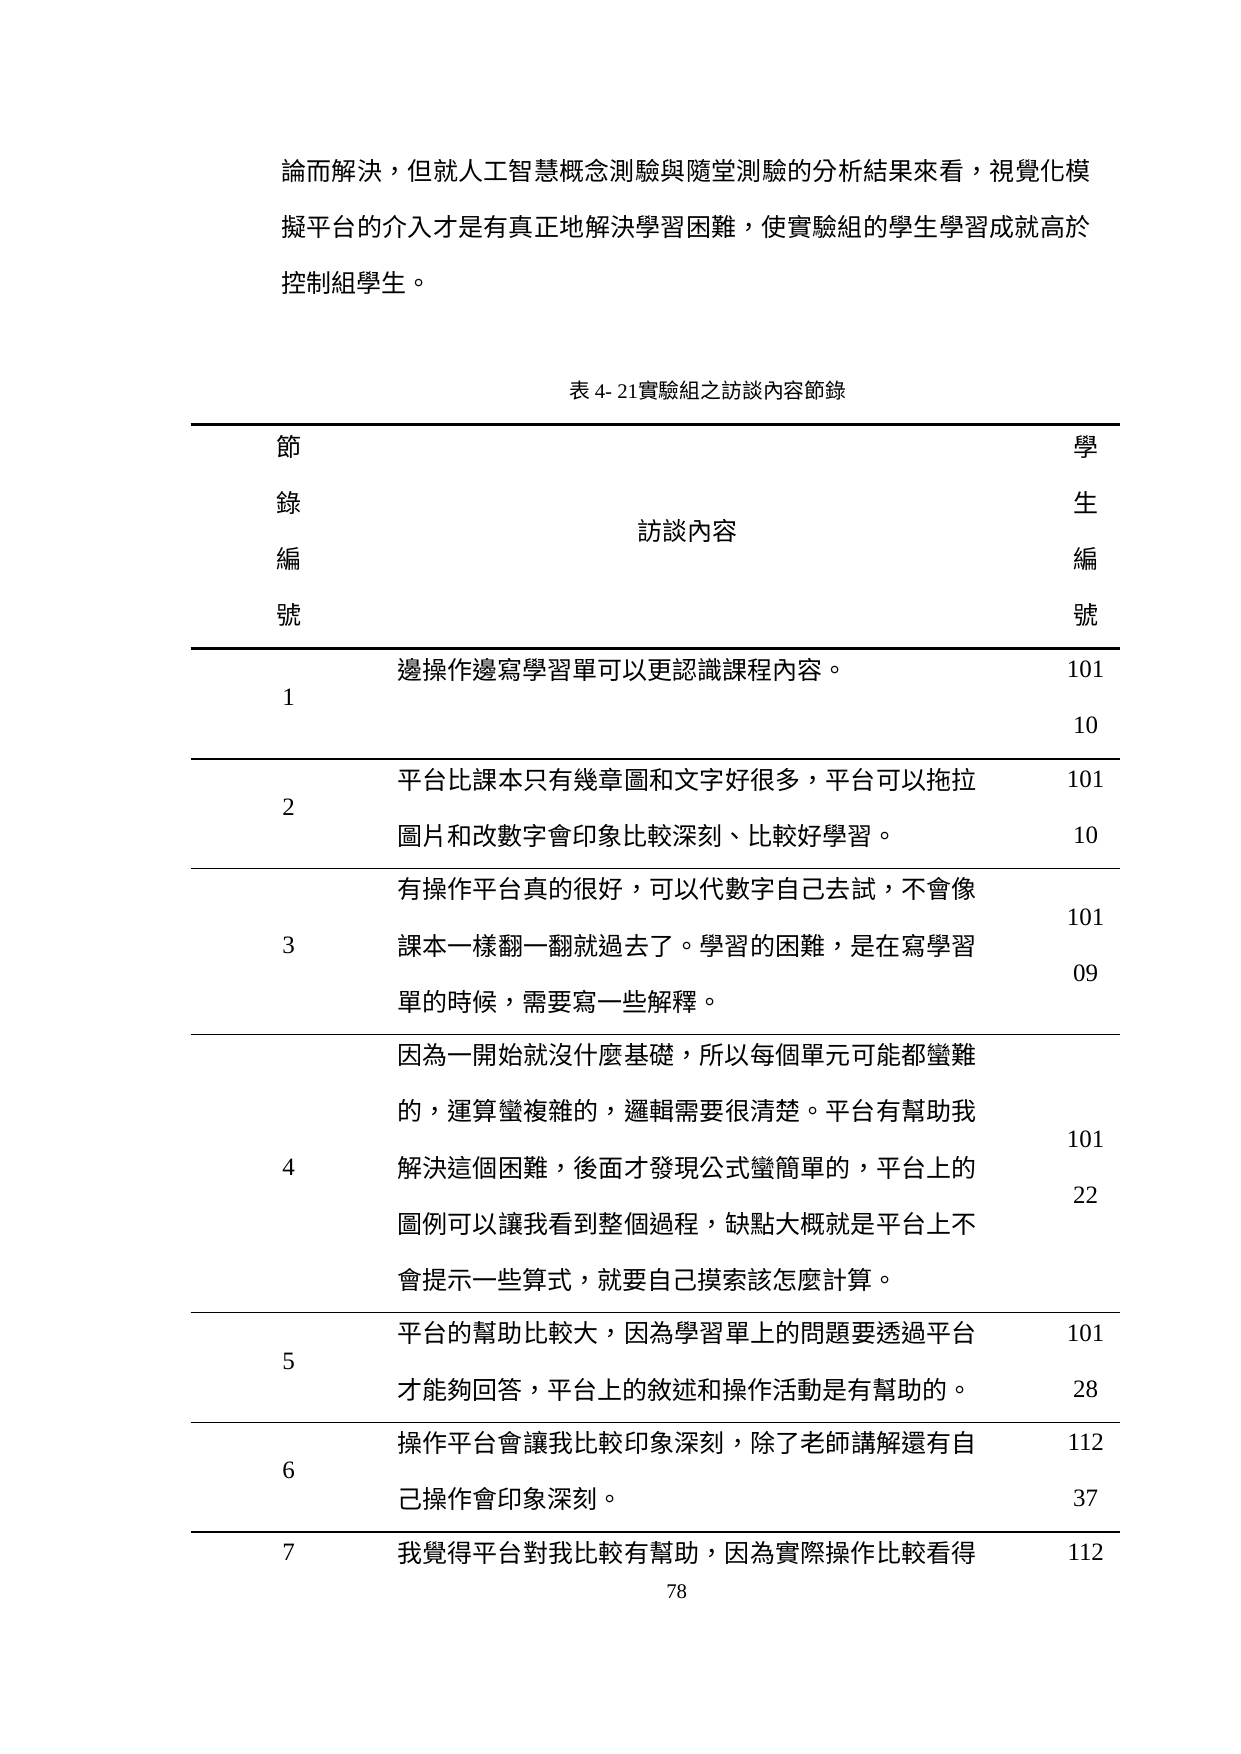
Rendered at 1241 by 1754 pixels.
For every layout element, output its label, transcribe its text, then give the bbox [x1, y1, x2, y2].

text 表 4- 21實驗組之訪談內容節錄 [281, 371, 1092, 408]
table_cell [323, 1533, 988, 1570]
table_cell 11225 [988, 1533, 1120, 1570]
table_cell 平台的幫助比較大，因為學習單上的問題要透過平台才能夠回答，平台上的敘述和操作活動是有幫助的。 [323, 1313, 988, 1421]
table_cell 7 [191, 1533, 323, 1570]
table_cell 2 [191, 760, 323, 868]
table_cell 3 [191, 869, 323, 1033]
table_cell 有操作平台真的很好，可以代數字自己去試，不會像課本一樣翻一翻就過去了。學習的困難，是在寫學習單的時候，需要寫一些解釋。 [323, 869, 988, 1033]
table_cell 11237 [988, 1423, 1120, 1531]
table_cell 5 [191, 1313, 323, 1421]
table_cell 10110 [988, 760, 1120, 868]
table_cell 平台比課本只有幾章圖和文字好很多，平台可以拖拉圖片和改數字會印象比較深刻、比較好學習。 [323, 760, 988, 868]
table_cell 6 [191, 1423, 323, 1531]
table_cell 4 [191, 1035, 323, 1312]
table_header 節錄編號 [191, 426, 323, 647]
table_cell 10122 [988, 1035, 1120, 1312]
table_cell 10109 [988, 869, 1120, 1033]
table_cell 操作平台會讓我比較印象深刻，除了老師講解還有自己操作會印象深刻。 [323, 1423, 988, 1531]
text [281, 151, 1092, 301]
table_cell 1 [191, 650, 323, 758]
table_cell 10128 [988, 1313, 1120, 1421]
table_header 學生編號 [988, 426, 1120, 647]
table_cell 因為一開始就沒什麼基礎，所以每個單元可能都蠻難的，運算蠻複雜的，邏輯需要很清楚。平台有幫助我解決這個困難，後面才發現公式蠻簡單的，平台上的圖例可以讓我看到整個過程，缺點大概就是平台上不會提示一些算式，就要自己摸索該怎麼計算。 [323, 1035, 988, 1312]
table_cell 邊操作邊寫學習單可以更認識課程內容。 [323, 650, 988, 758]
table_header 訪談內容 [323, 426, 988, 647]
table_cell 10110 [988, 650, 1120, 758]
